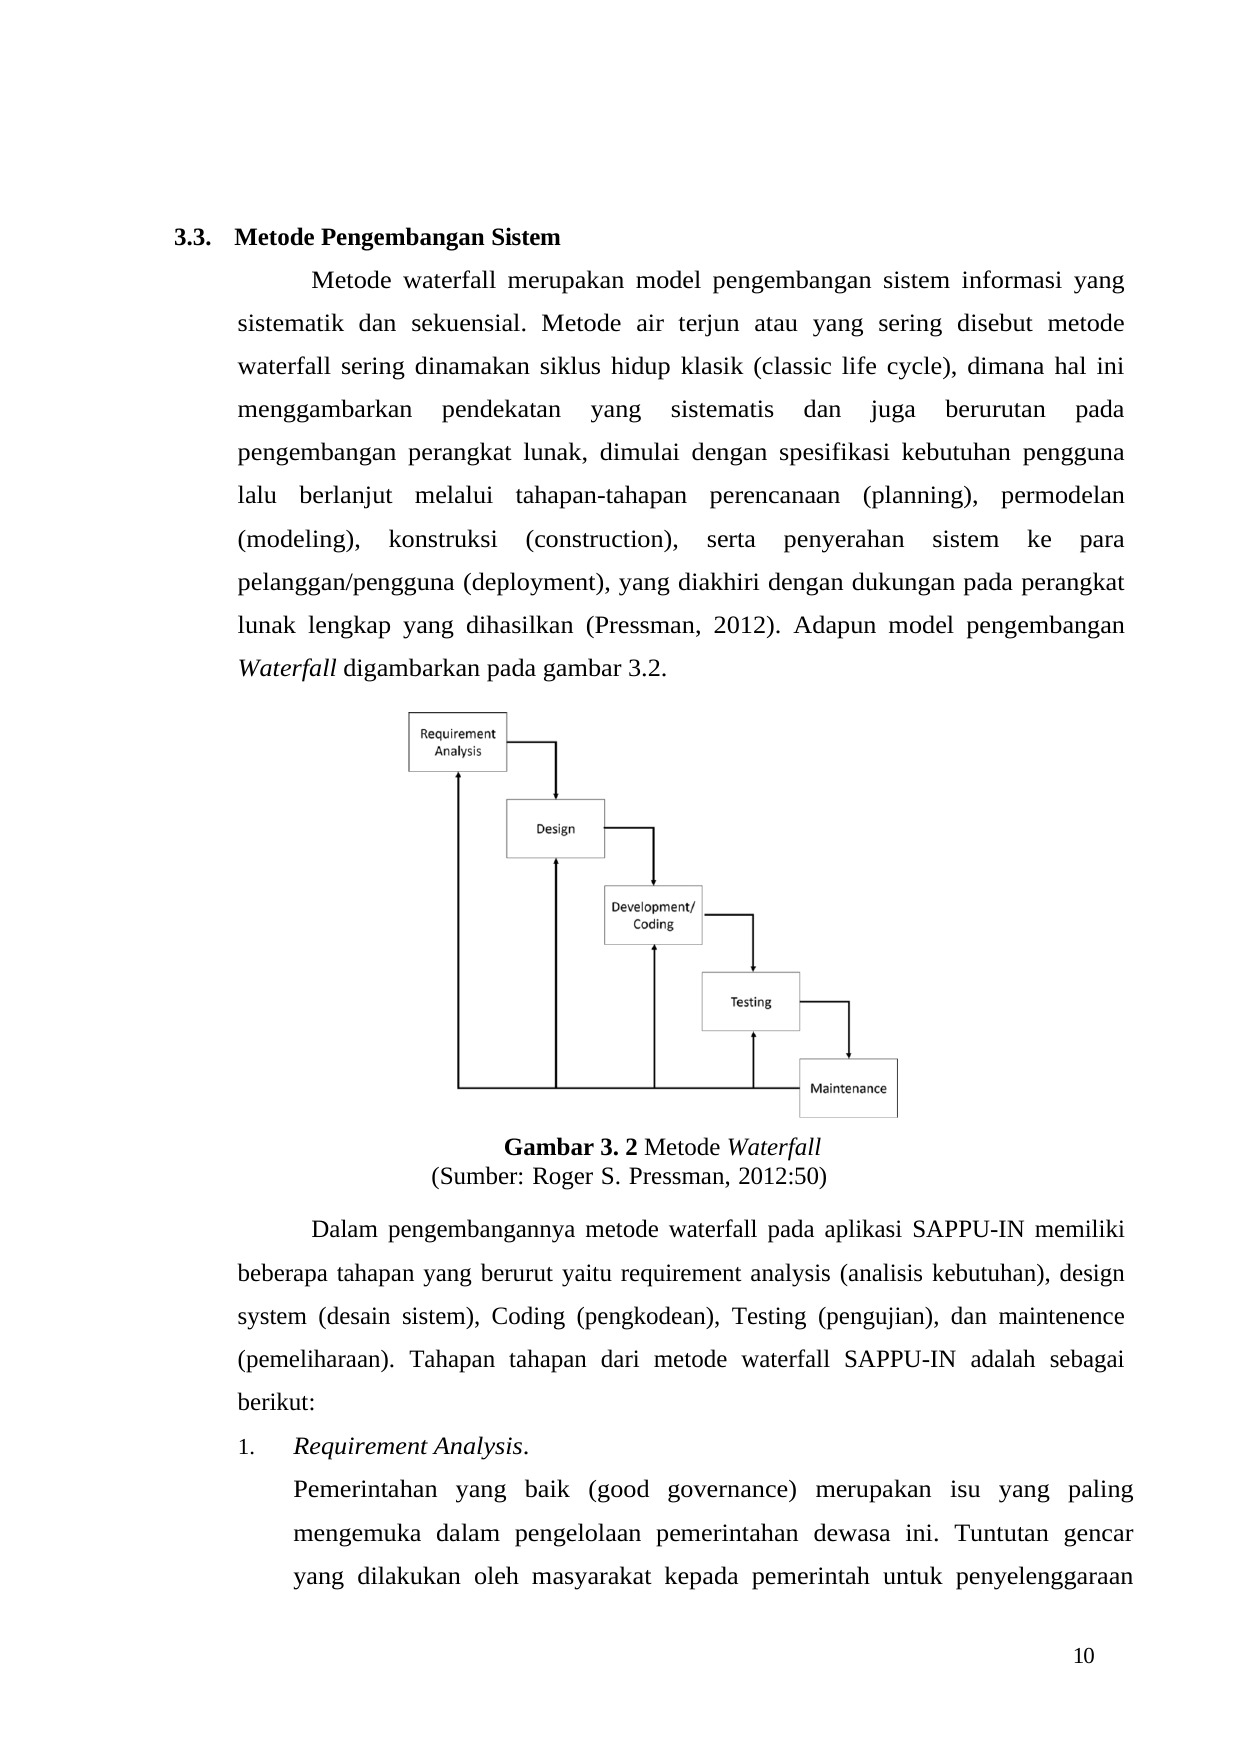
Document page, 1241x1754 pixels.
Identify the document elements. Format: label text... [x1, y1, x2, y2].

list Requirement Analysis. [238, 1431, 1134, 1459]
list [293, 1474, 1134, 1589]
text Metode waterfall merupakan model pengembangan sistem informasi yang sistematik dan sekuensial. Metode air terjun atau yang sering disebut metode waterfall sering dinamakan siklus hidup klasik (classic life cycle), dimana hal ini menggambarkan pendekatan yang sistematis dan juga berurutan pada pengembangan perangkat lunak, dimulai dengan spesifikasi kebutuhan pengguna lalu berlanjut melalui tahapan-tahapan perencanaan (planning), permodelan (modeling), konstruksi (construction), serta penyerahan sistem ke para pelanggan/pengguna (deployment), yang diakhiri dengan dukungan pada perangkat lunak lengkap yang dihasilkan (Pressman, 2012). Adapun model pengembangan Waterfall digambarkan pada gambar 3.2. [237, 265, 1126, 682]
text Dalam pengembangannya metode waterfall pada aplikasi SAPPU-IN memiliki beberapa tahapan yang berurut yaitu requirement analysis (analisis kebutuhan), design system (desain sistem), Coding (pengkodean), Testing (pengujian), dan maintenence (pemeliharaan). Tahapan tahapan dari metode waterfall SAPPU-IN adalah sebagai berikut: [237, 1214, 1126, 1416]
subtitle Metode Pengembangan Sistem [174, 222, 1136, 251]
text (Sumber: Roger S. Pressman, 2012:50) [175, 1123, 1083, 1189]
picture [403, 706, 908, 1123]
